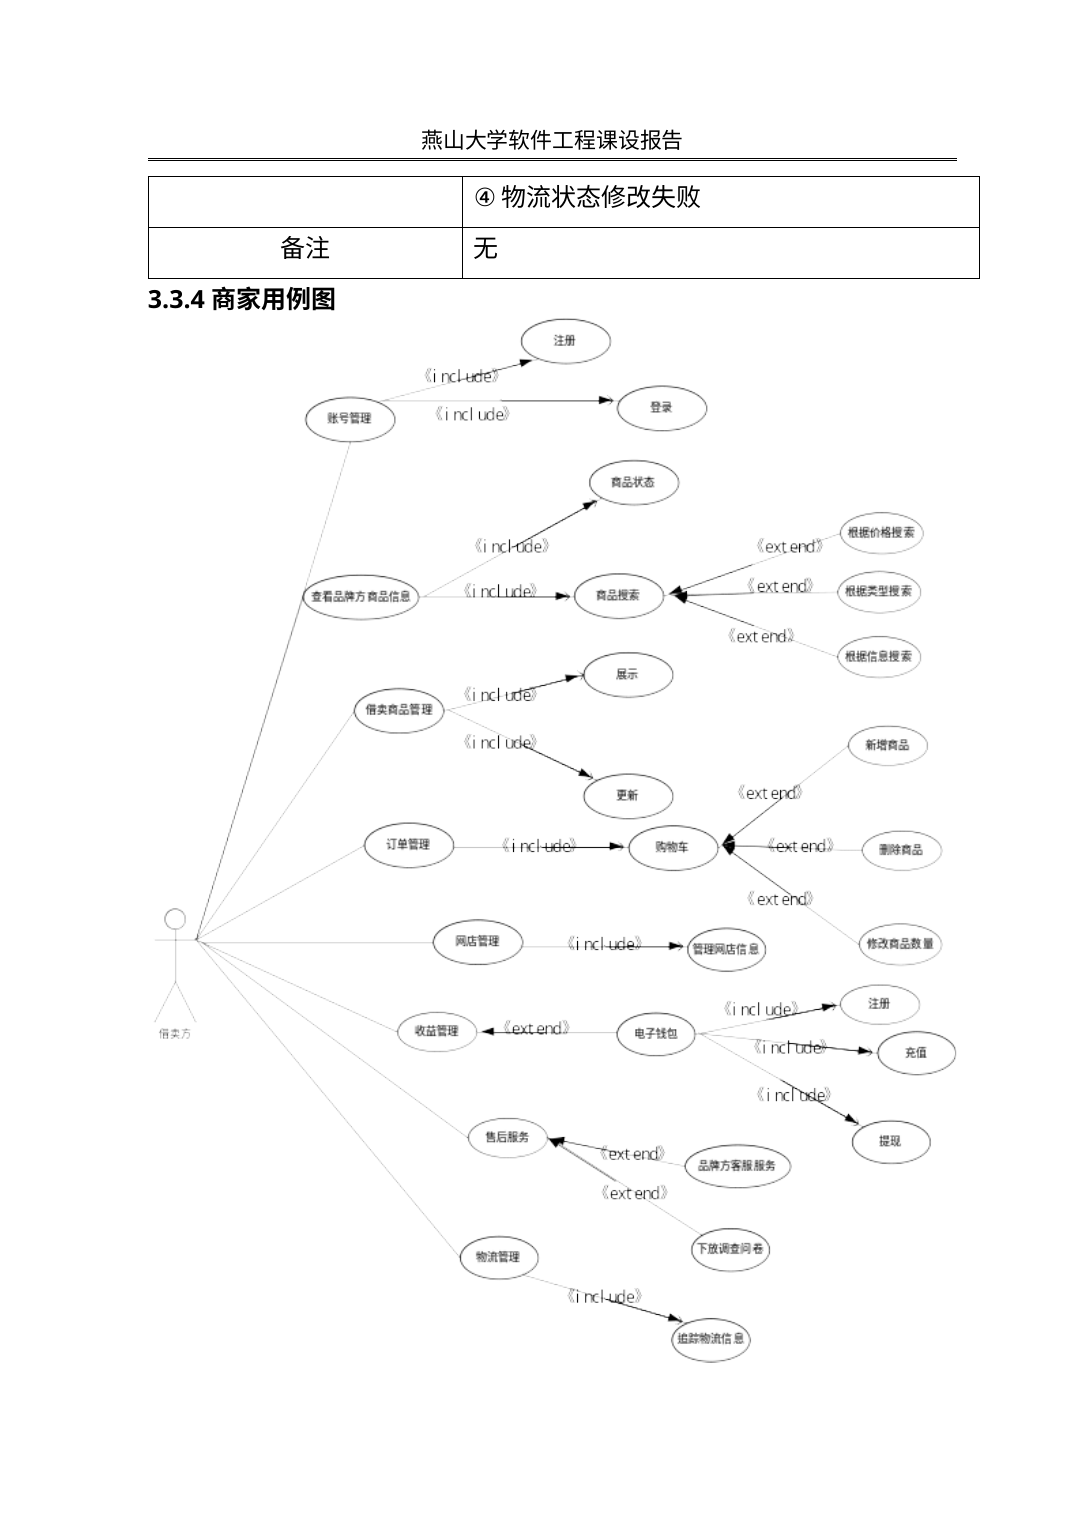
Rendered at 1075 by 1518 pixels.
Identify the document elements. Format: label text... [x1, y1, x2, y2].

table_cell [463, 177, 979, 227]
table_cell 异常场景 [149, 177, 462, 227]
subtitle 3.3.4 商家用例图 [148, 279, 957, 317]
table_cell 备注 [149, 228, 462, 278]
table_cell 无 [463, 228, 979, 278]
